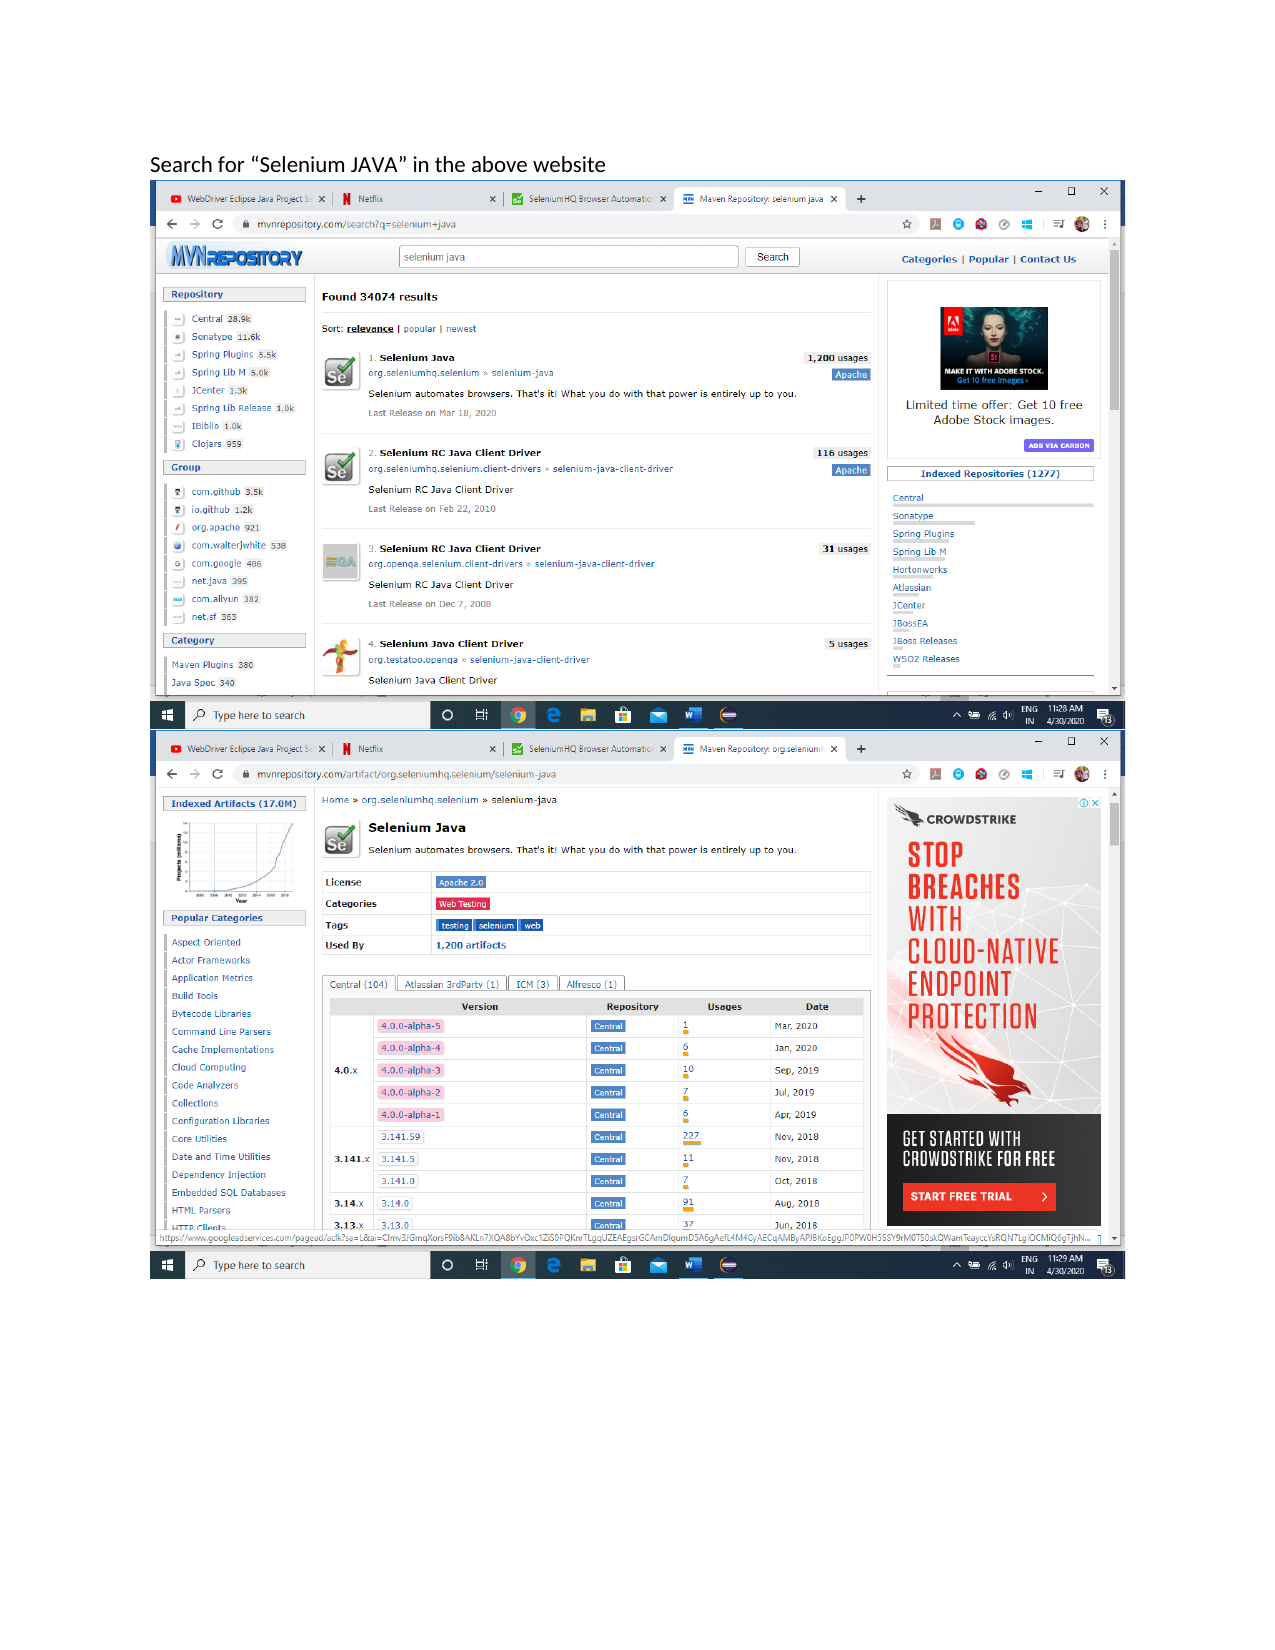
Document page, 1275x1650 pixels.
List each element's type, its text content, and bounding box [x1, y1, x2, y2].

picture [150, 180, 1125, 729]
text Search for “Selenium JAVA” in the above website [150, 150, 1125, 180]
picture [150, 730, 1125, 1279]
